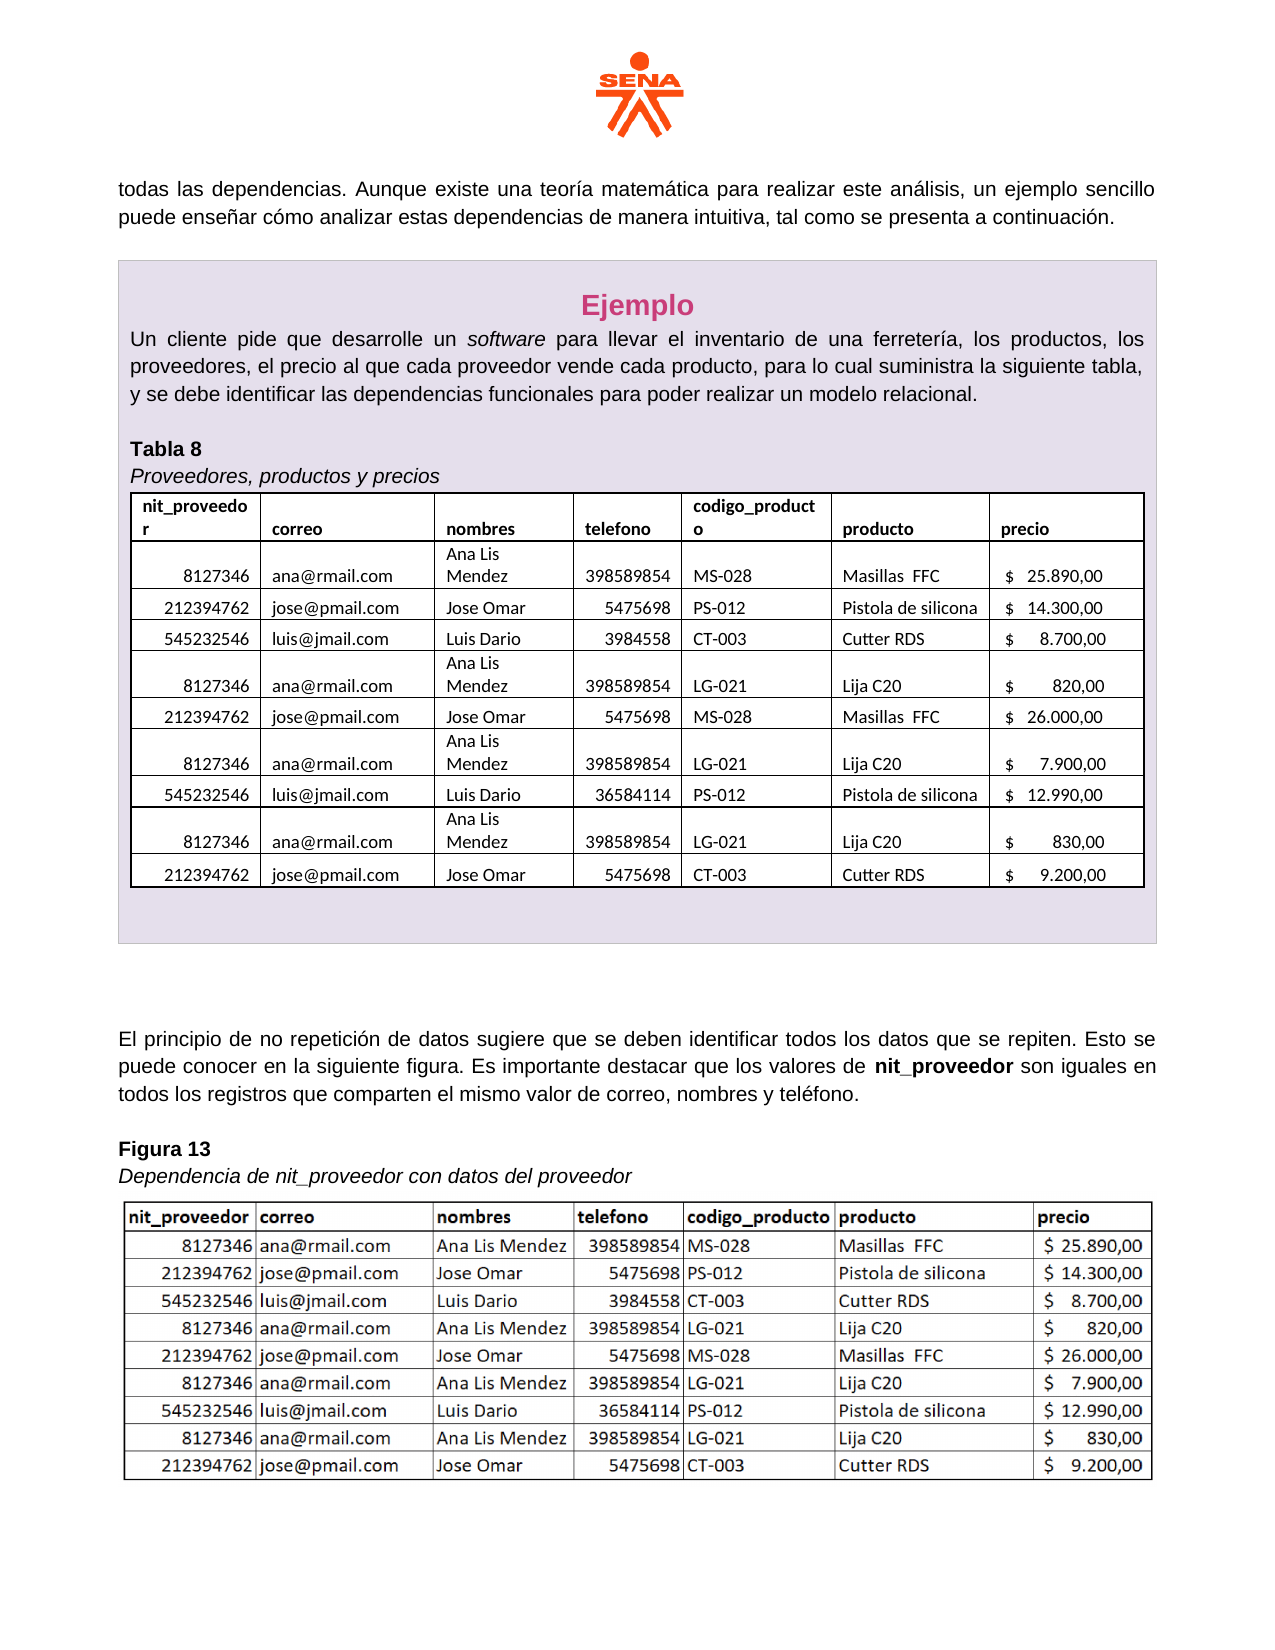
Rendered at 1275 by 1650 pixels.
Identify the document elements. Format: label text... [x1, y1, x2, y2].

text Figura 13 Dependencia de nit_proveedor con datos del proveedor [118, 1137, 1157, 1188]
table_header Ejemplo Un cliente pide que desarrolle un software para llevar el inventario de una ferretería, los productos, los proveedores, el precio al que cada proveedor vende cada producto, para lo cual suministra la siguiente tabla, y se debe identificar las dependencias funcionales para poder realizar un modelo relacional. Tabla 8 Proveedores, productos y precios [119, 261, 1156, 943]
text El principio de no repetición de datos sugiere que se deben identificar todos los datos que se repiten. Esto se puede conocer en la siguiente figura. Es importante destacar que los valores de nit_proveedor son iguales en todos los registros que comparten el mismo valor de correo, nombres y teléfono. [118, 1027, 1157, 1106]
picture [585, 48, 690, 142]
picture [118, 1191, 1157, 1487]
